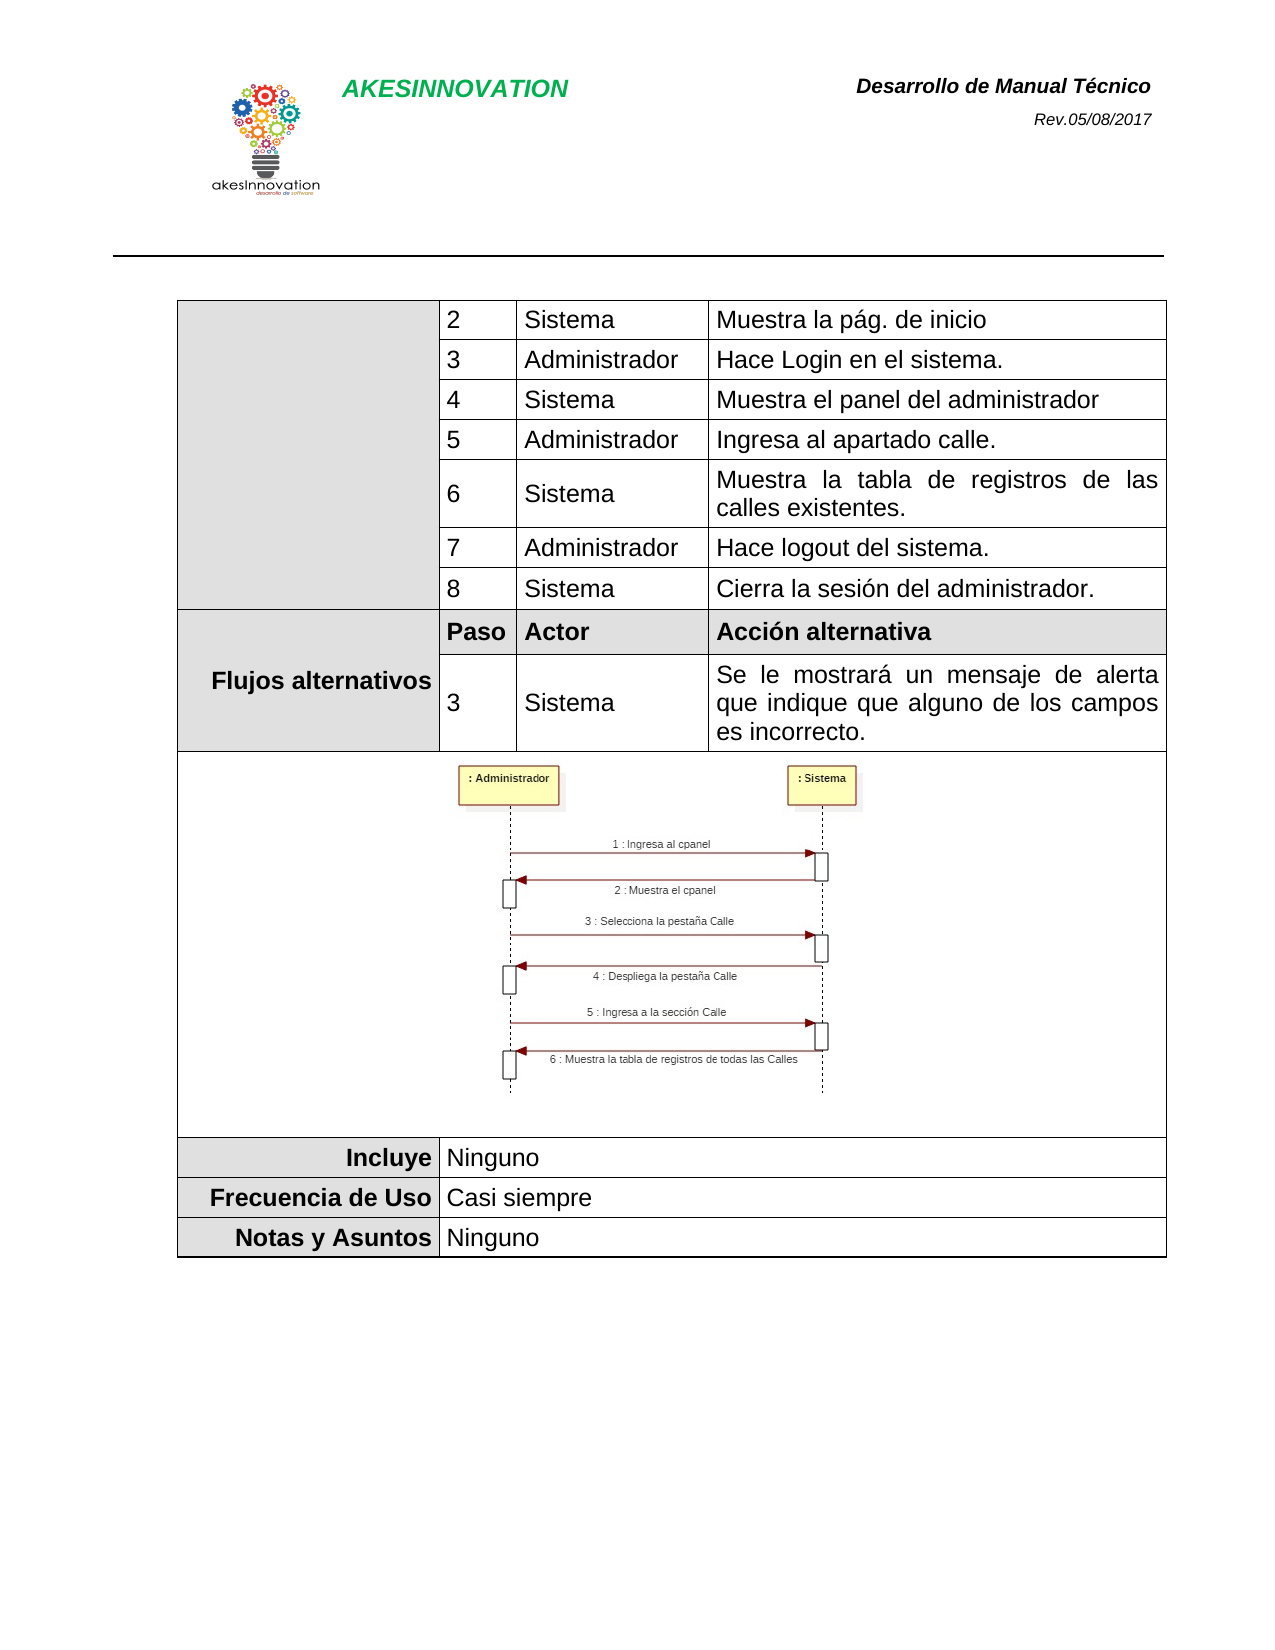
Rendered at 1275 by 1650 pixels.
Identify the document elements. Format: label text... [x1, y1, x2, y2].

table_cell Flujos alternativos [178, 610, 439, 751]
picture [449, 757, 895, 1132]
table_cell 7 [440, 528, 516, 567]
table_cell 4 [440, 380, 516, 419]
table_cell Administrador [517, 528, 708, 567]
table_cell Ninguno [440, 1138, 1166, 1177]
table_cell Administrador [517, 420, 708, 459]
table_cell [178, 752, 1166, 1137]
table_cell Sistema [517, 655, 708, 751]
table_cell Paso [440, 610, 516, 654]
table_cell 8 [440, 568, 516, 609]
table_cell Se le mostrará un mensaje de alerta que indique que alguno de los campos es incorrecto. [709, 655, 1166, 751]
table_cell Hace logout del sistema. [709, 528, 1166, 567]
table_cell Acción alternativa [709, 610, 1166, 654]
table_cell Muestra la pág. de inicio [709, 301, 1166, 339]
table_cell 5 [440, 420, 516, 459]
table_cell 3 [440, 340, 516, 379]
table_cell Muestra la tabla de registros de las calles existentes. [709, 460, 1166, 527]
table_cell 3 [440, 655, 516, 751]
table_cell Muestra el panel del administrador [709, 380, 1166, 419]
picture [198, 73, 331, 227]
table_cell Actor [517, 610, 708, 654]
table_cell Casi siempre [440, 1178, 1166, 1217]
table_cell Incluye [178, 1138, 439, 1177]
table_cell Notas y Asuntos [178, 1218, 439, 1256]
table_cell Sistema [517, 301, 708, 339]
table_cell Sistema [517, 460, 708, 527]
table_cell Ninguno [440, 1218, 1166, 1256]
table_cell Sistema [517, 568, 708, 609]
table_cell Administrador [517, 340, 708, 379]
table_cell Hace Login en el sistema. [709, 340, 1166, 379]
table_cell Ingresa al apartado calle. [709, 420, 1166, 459]
table_cell Frecuencia de Uso [178, 1178, 439, 1217]
table_cell 6 [440, 460, 516, 527]
table_cell Cierra la sesión del administrador. [709, 568, 1166, 609]
table_cell 2 [440, 301, 516, 339]
table_cell Sistema [517, 380, 708, 419]
